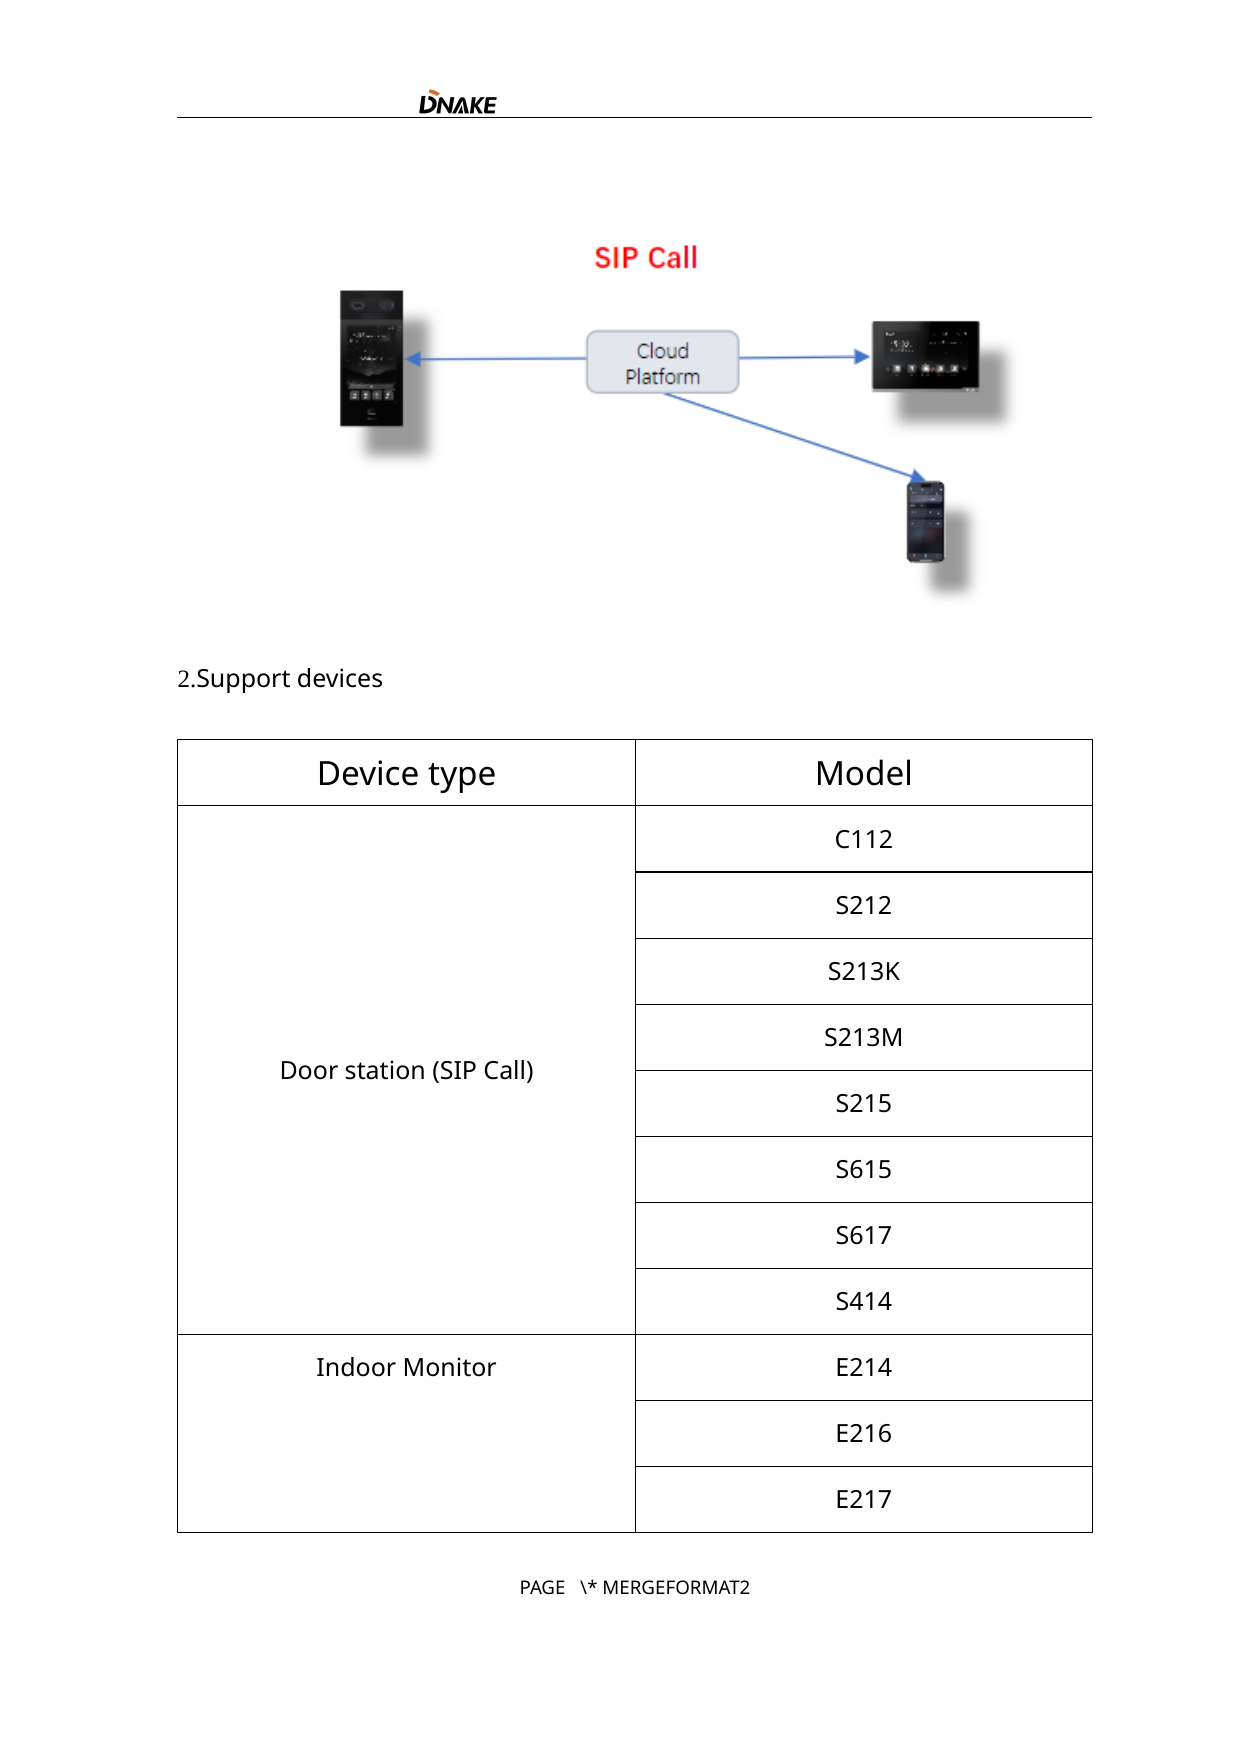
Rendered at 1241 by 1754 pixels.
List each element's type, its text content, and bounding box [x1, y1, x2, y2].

table_cell S212 [636, 873, 1092, 937]
picture [260, 199, 1086, 610]
table_cell S213K [636, 939, 1092, 1003]
table_cell Door station (SIP Call) [178, 806, 635, 1334]
table_cell E214 [636, 1335, 1092, 1400]
table_cell S414 [636, 1269, 1092, 1334]
table_cell S615 [636, 1137, 1092, 1202]
table_header Device type [178, 740, 635, 805]
table_cell S213M [636, 1005, 1092, 1069]
table_header Model [636, 740, 1092, 805]
text 2.Support devices [177, 645, 1092, 710]
table_cell S215 [636, 1071, 1092, 1136]
picture [418, 88, 497, 115]
table_cell C112 [636, 806, 1092, 871]
table_cell Indoor Monitor [178, 1335, 635, 1532]
table_cell E217 [636, 1467, 1092, 1532]
table_cell S617 [636, 1203, 1092, 1268]
table_cell E216 [636, 1401, 1092, 1466]
